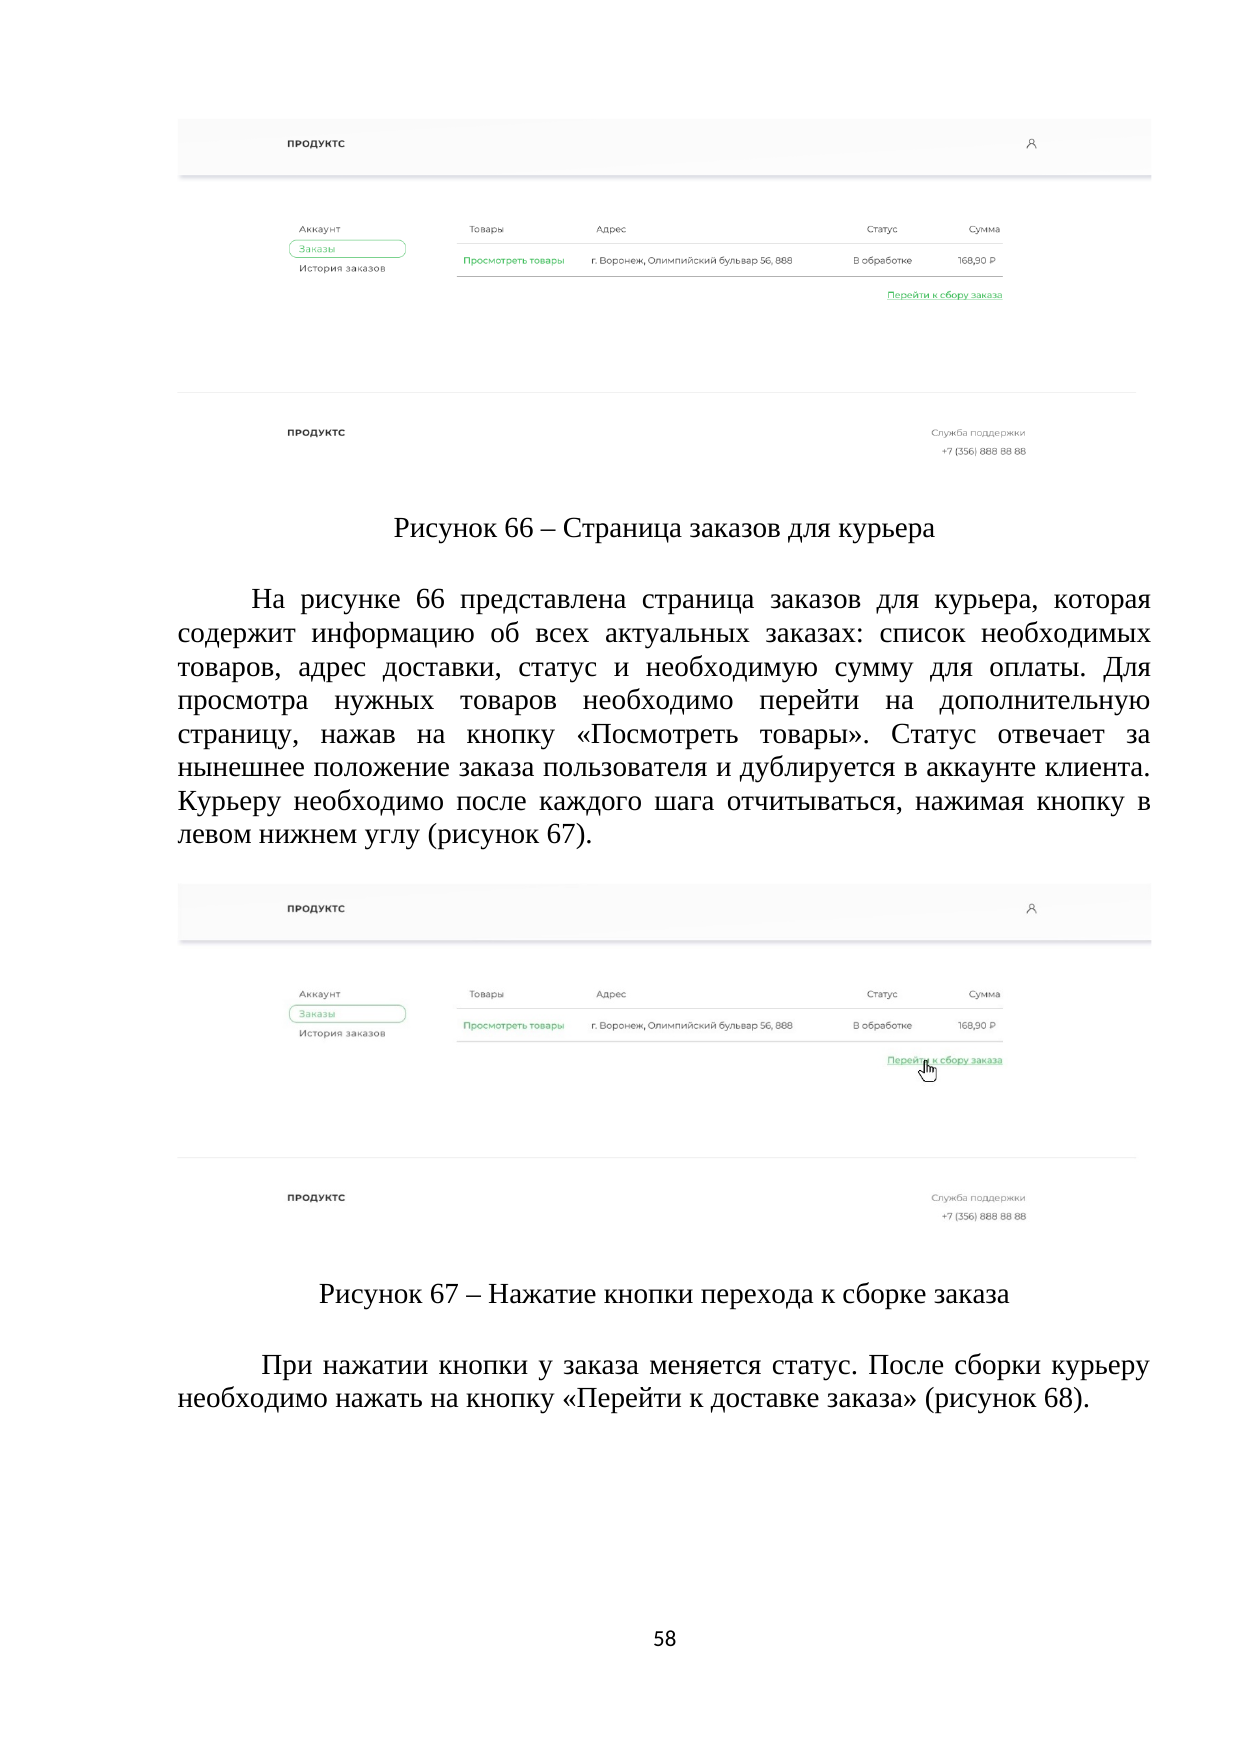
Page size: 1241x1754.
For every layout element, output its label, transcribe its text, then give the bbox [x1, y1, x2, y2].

picture [177, 883, 1152, 1257]
picture [177, 118, 1152, 492]
text На рисунке 66 представлена страница заказов для курьера, которая содержит информацию об всех актуальных заказах: список необходимых товаров, адрес доставки, статус и необходимую сумму для оплаты. Для просмотра нужных товаров необходимо перейти на дополнительную страницу, нажав на кнопку «Посмотреть товары». Статус отвечает за нынешнее положение заказа пользователя и дублируется в аккаунте клиента. Курьеру необходимо после каждого шага отчитываться, нажимая кнопку в левом нижнем углу (рисунок 67). [177, 582, 1152, 850]
text Рисунок 67 – Нажатие кнопки перехода к сборке заказа [177, 1276, 1152, 1309]
text Рисунок 66 – Страница заказов для курьера [177, 511, 1152, 544]
text При нажатии кнопки у заказа меняется статус. После сборки курьеру необходимо нажать на кнопку «Перейти к доставке заказа» (рисунок 68). [177, 1347, 1152, 1414]
